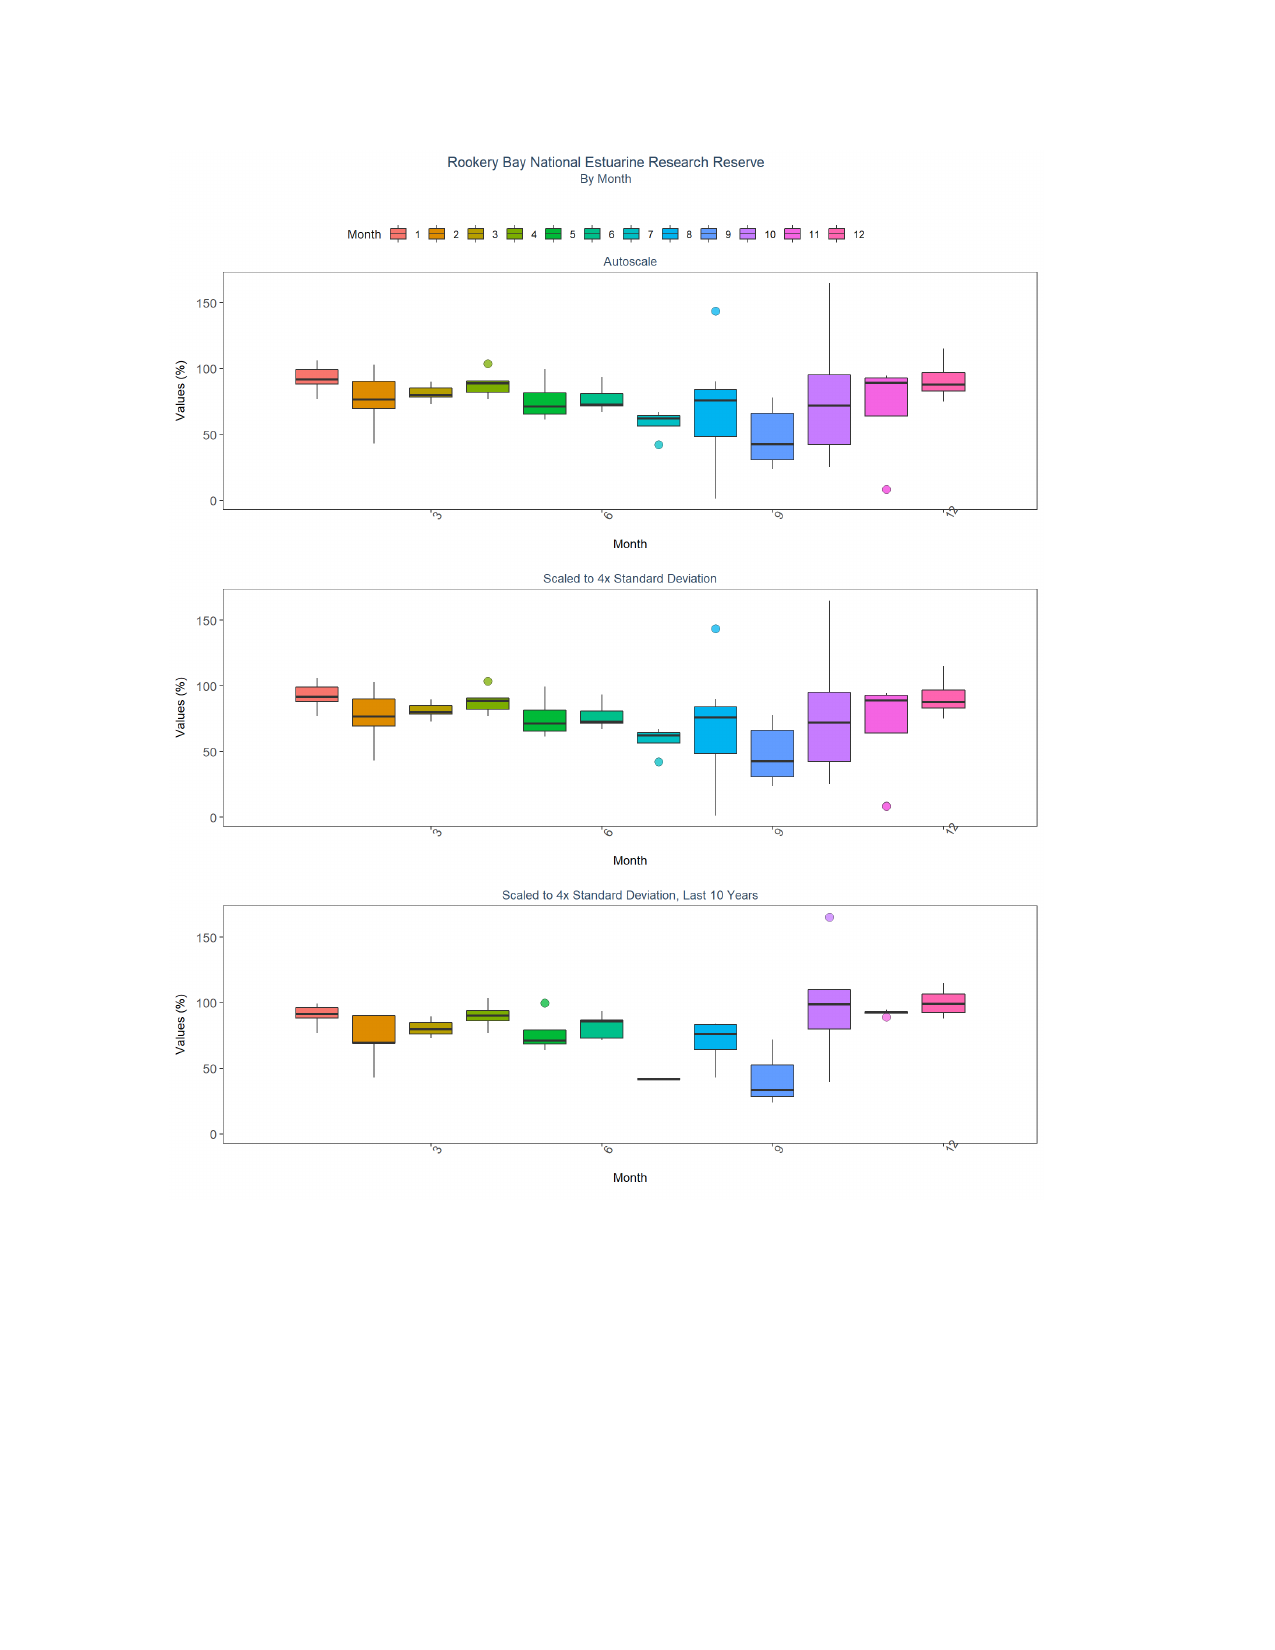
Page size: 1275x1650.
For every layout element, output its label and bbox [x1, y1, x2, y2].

picture [168, 150, 1044, 1200]
